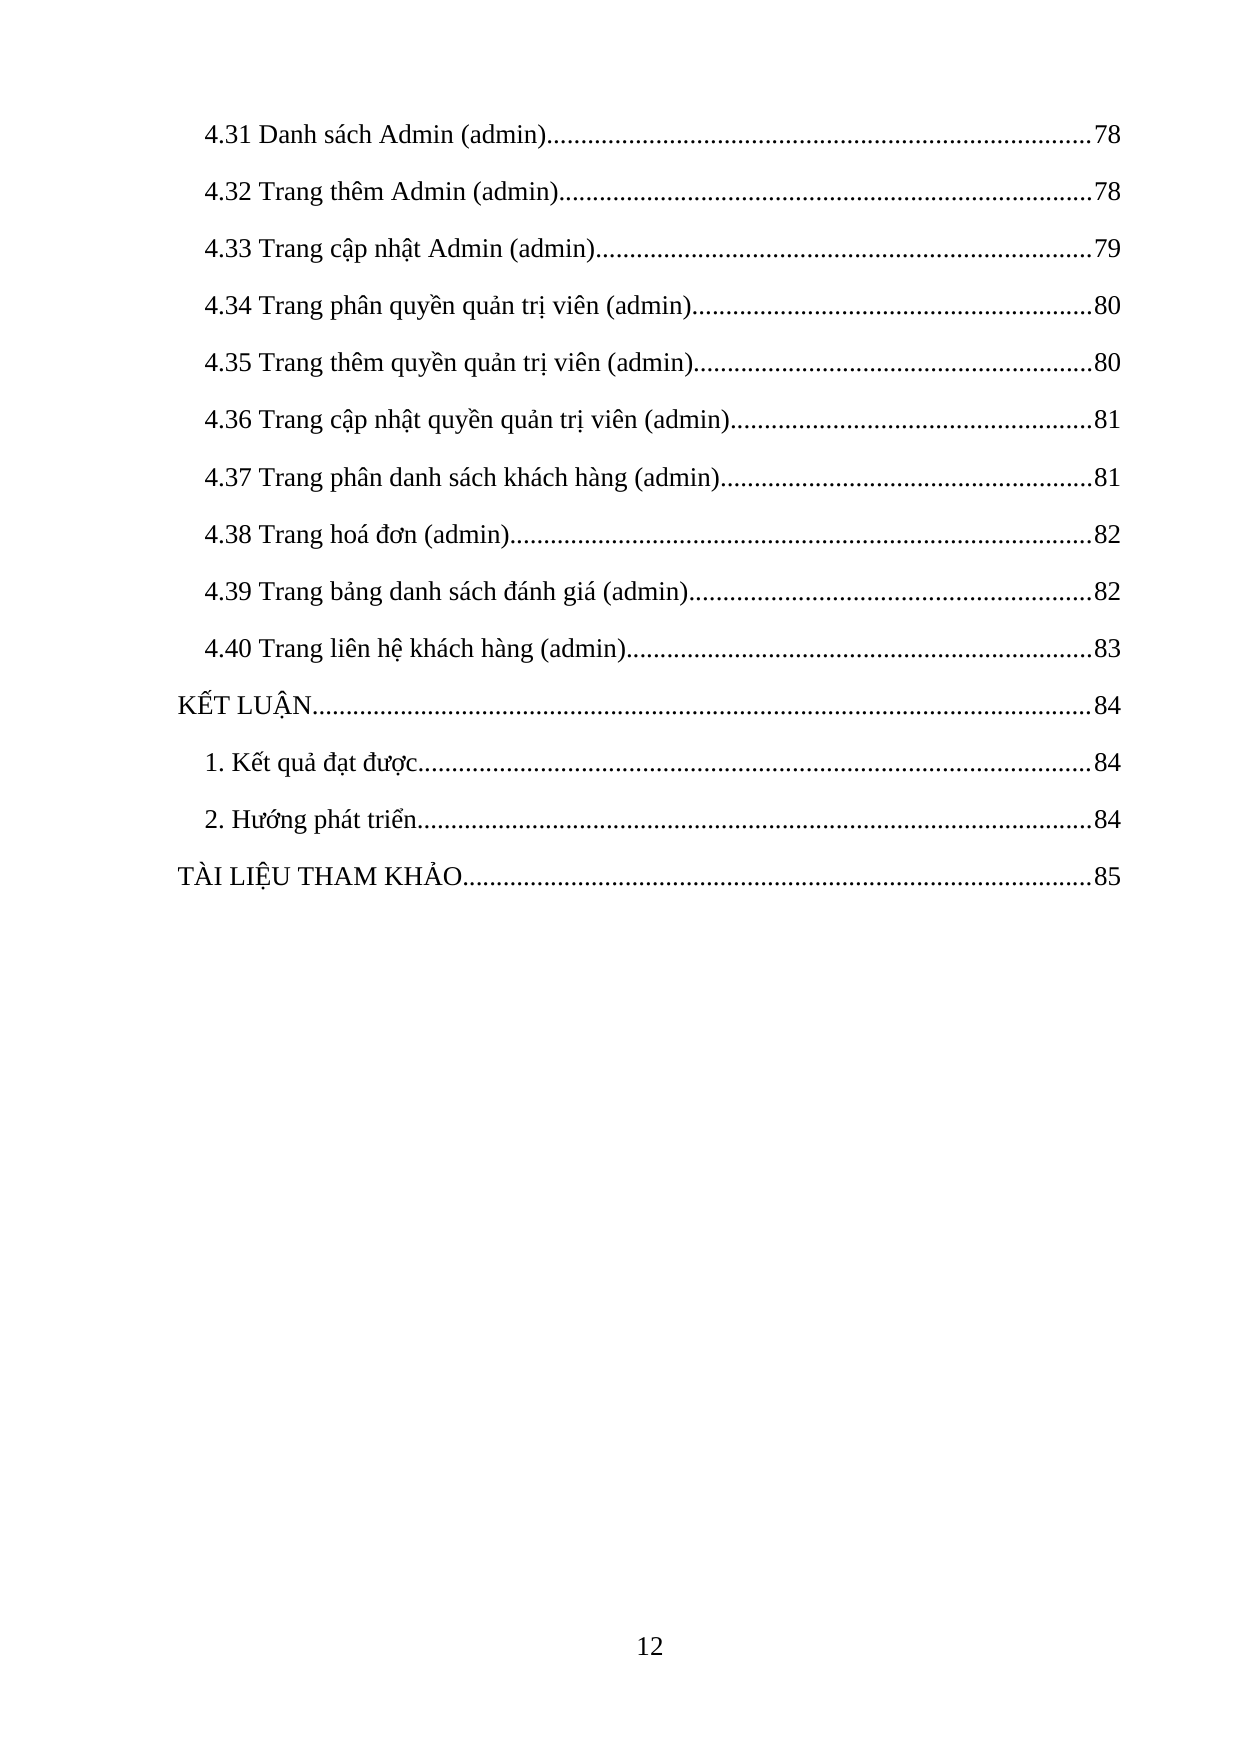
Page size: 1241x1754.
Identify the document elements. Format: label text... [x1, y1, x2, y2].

text 4.33 Trang cập nhật Admin (admin) 79 [204, 232, 1122, 263]
text 4.39 Trang bảng danh sách đánh giá (admin) 82 [204, 575, 1122, 606]
text 4.40 Trang liên hệ khách hàng (admin) 83 [204, 632, 1122, 663]
text 4.37 Trang phân danh sách khách hàng (admin) 81 [204, 461, 1122, 492]
text 4.36 Trang cập nhật quyền quản trị viên (admin) 81 [204, 403, 1122, 435]
text 4.38 Trang hoá đơn (admin) 82 [204, 518, 1122, 549]
text 4.35 Trang thêm quyền quản trị viên (admin) 80 [204, 346, 1122, 378]
text 1. Kết quả đạt được 84 [204, 746, 1122, 777]
text 2. Hướng phát triển 84 [204, 803, 1122, 834]
text 4.34 Trang phân quyền quản trị viên (admin) 80 [204, 289, 1122, 321]
text KẾT LUẬN 84 [177, 689, 1122, 720]
text 4.32 Trang thêm Admin (admin) 78 [204, 175, 1122, 206]
text TÀI LIỆU THAM KHẢO 85 [177, 860, 1122, 891]
text 4.31 Danh sách Admin (admin) 78 [204, 118, 1122, 149]
